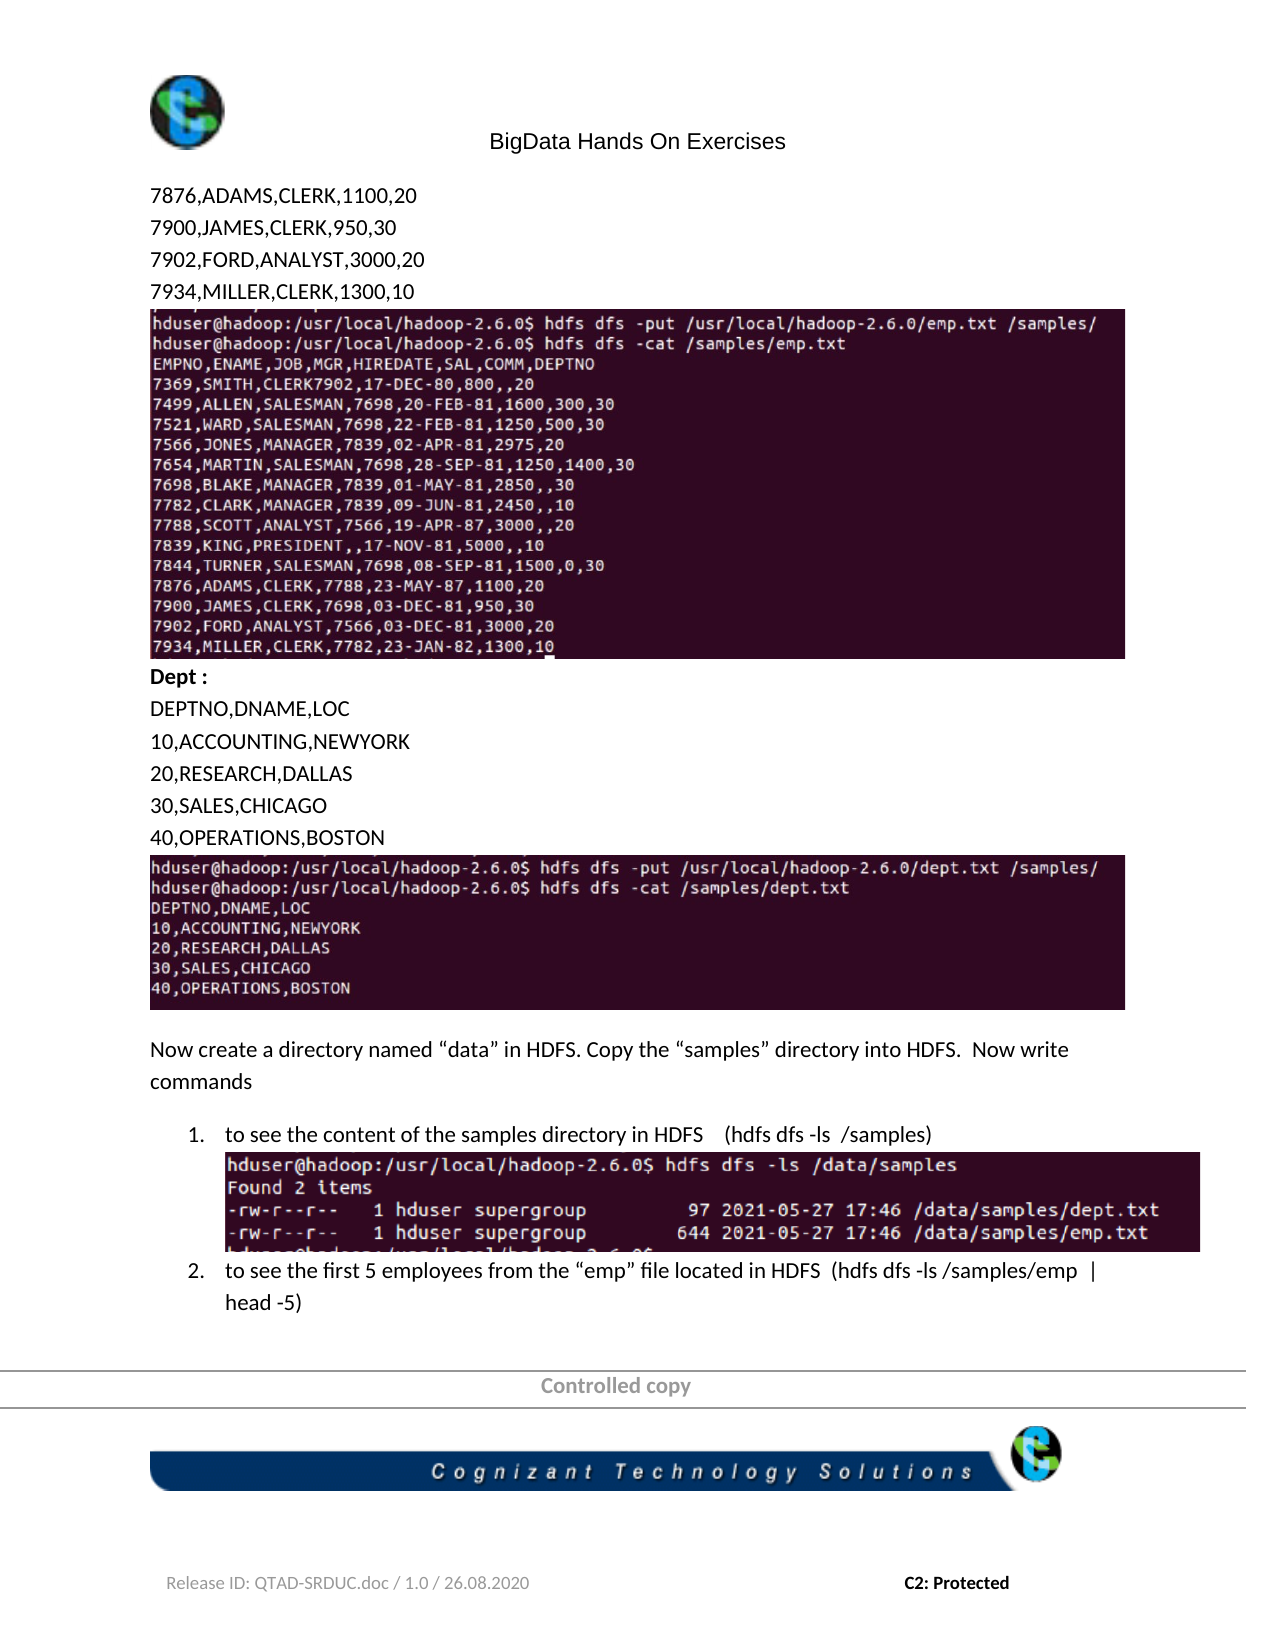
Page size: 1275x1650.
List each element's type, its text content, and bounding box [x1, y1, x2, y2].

picture [150, 75, 225, 150]
text Dept : [150, 662, 1125, 690]
text 20,RESEARCH,DALLAS [150, 759, 1125, 787]
picture [150, 855, 1125, 1010]
text 7902,FORD,ANALYST,3000,20 [150, 245, 1125, 273]
text 7876,ADAMS,CLERK,1100,20 [150, 181, 1125, 209]
text 7900,JAMES,CLERK,950,30 [150, 213, 1125, 241]
text 10,ACCOUNTING,NEWYORK [150, 727, 1125, 755]
text Now create a directory named “data” in HDFS. Copy the “samples” directory into HDFS. Now write commands [150, 1035, 1125, 1095]
text 7934,MILLER,CLERK,1300,10 [150, 277, 1125, 305]
text 30,SALES,CHICAGO [150, 791, 1125, 819]
picture [150, 309, 1125, 659]
picture [150, 1426, 1105, 1491]
text 40,OPERATIONS,BOSTON [150, 823, 1125, 851]
picture [225, 1152, 1200, 1252]
text DEPTNO,DNAME,LOC [150, 694, 1125, 723]
list to see the content of the samples directory in HDFS (hdfs dfs -ls /samples) [187, 1120, 1125, 1148]
list to see the first 5 employees from the “emp” file located in HDFS (hdfs dfs -ls /samples/emp | head -5) [187, 1256, 1125, 1316]
